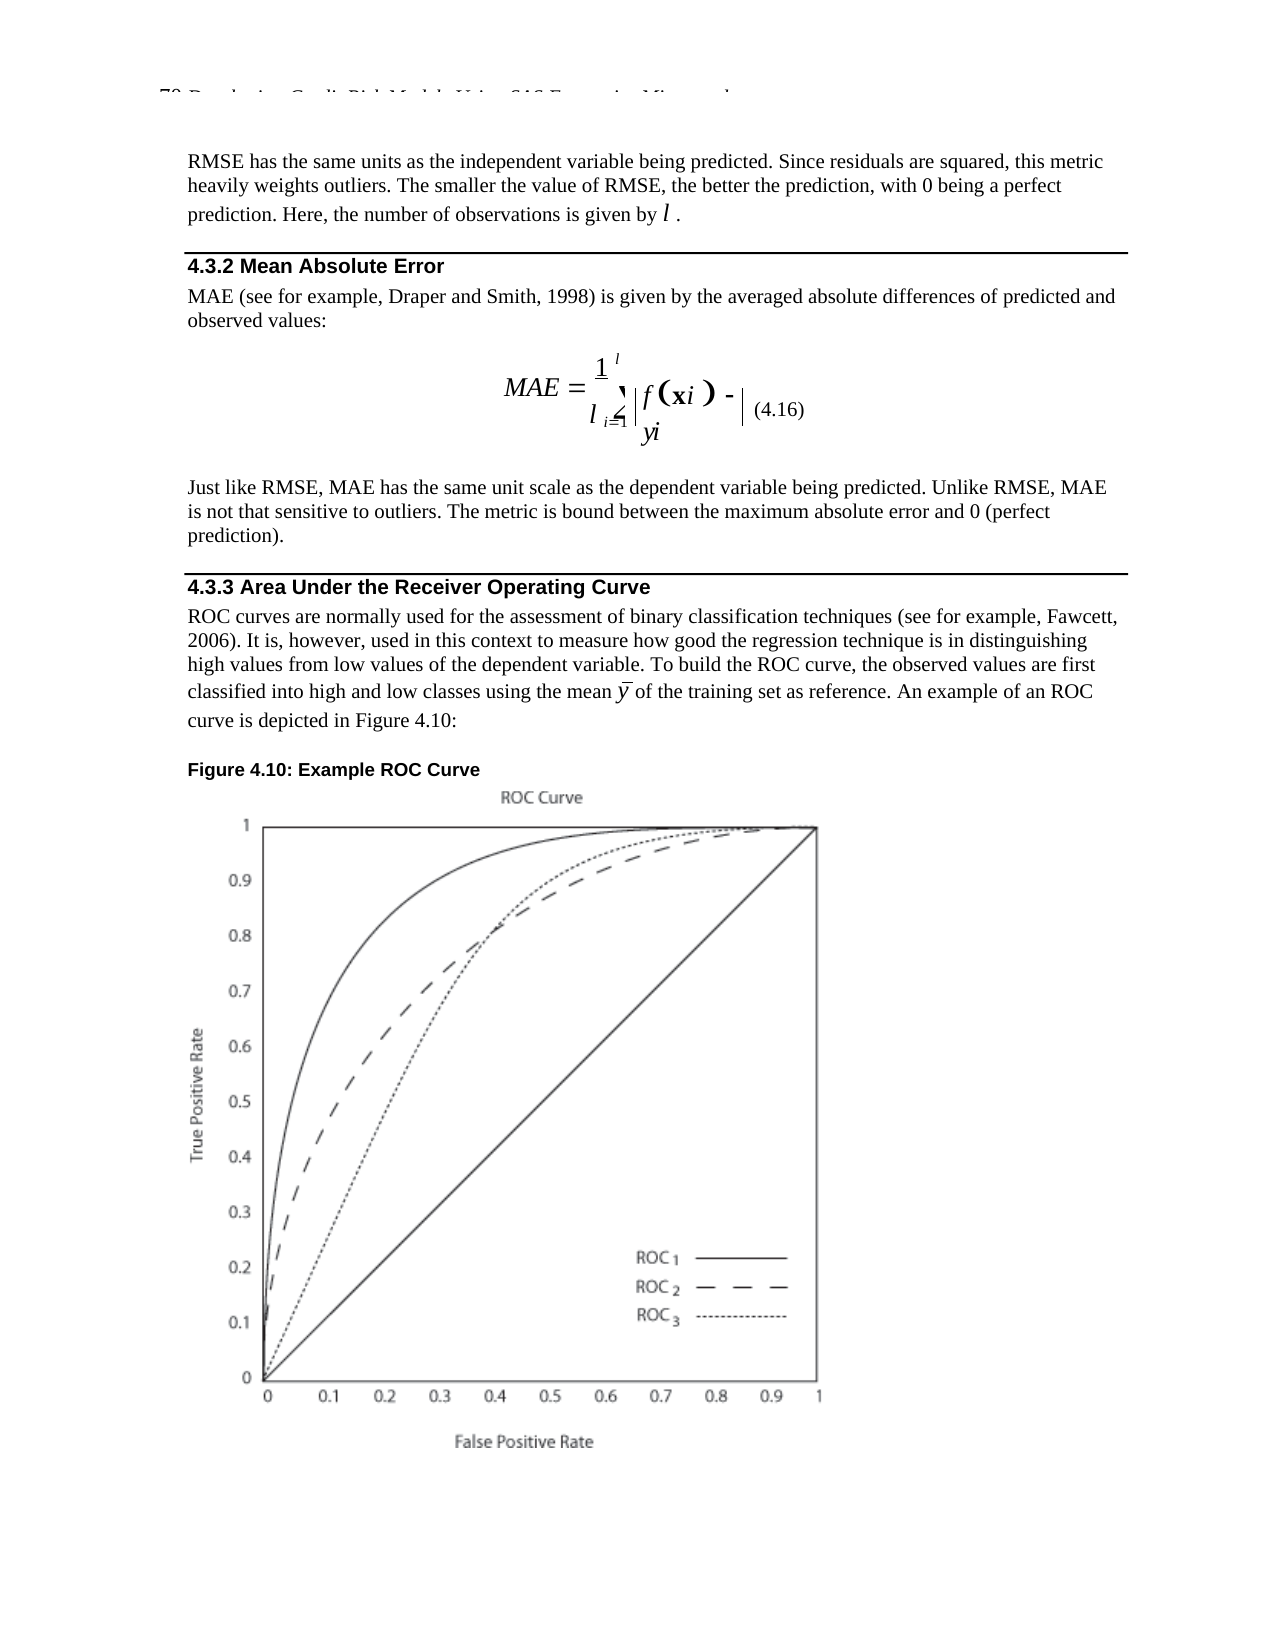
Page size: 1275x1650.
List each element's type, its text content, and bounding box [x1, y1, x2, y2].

list Mean Absolute Error [187, 248, 1223, 278]
picture [189, 791, 822, 1448]
text Just like RMSE, MAE has the same unit scale as the dependent variable being predicted. Unlike RMSE, MAE is not that sensitive to outliers. The metric is bound between the maximum absolute error and 0 (perfect prediction). [187, 475, 1109, 547]
text MAE (see for example, Draper and Smith, 1998) is given by the averaged absolute differences of predicted and observed values: [187, 284, 1118, 332]
text (4.16) [754, 397, 1223, 421]
text MAE  1 l [62, 361, 619, 405]
text Figure 4.10: Example ROC Curve [187, 759, 1223, 780]
text curve is depicted in Figure 4.10: [187, 708, 1223, 732]
list Area Under the Receiver Operating Curve [187, 569, 1223, 599]
text f xi   yi [643, 379, 737, 448]
text l i1 [62, 405, 628, 433]
text ROC curves are normally used for the assessment of binary classification techniques (see for example, Fawcett, 2006). It is, however, used in this context to measure how good the regression technique is in distinguishing high values from low values of the dependent variable. To build the ROC curve, the observed values are first classified into high and low classes using the mean y of the training set as reference. An example of an ROC [187, 605, 1121, 704]
text RMSE has the same units as the independent variable being predicted. Since residuals are squared, this metric heavily weights outliers. The smaller the value of RMSE, the better the prediction, with 0 being a perfect prediction. Here, the number of observations is given by l . [187, 149, 1106, 226]
